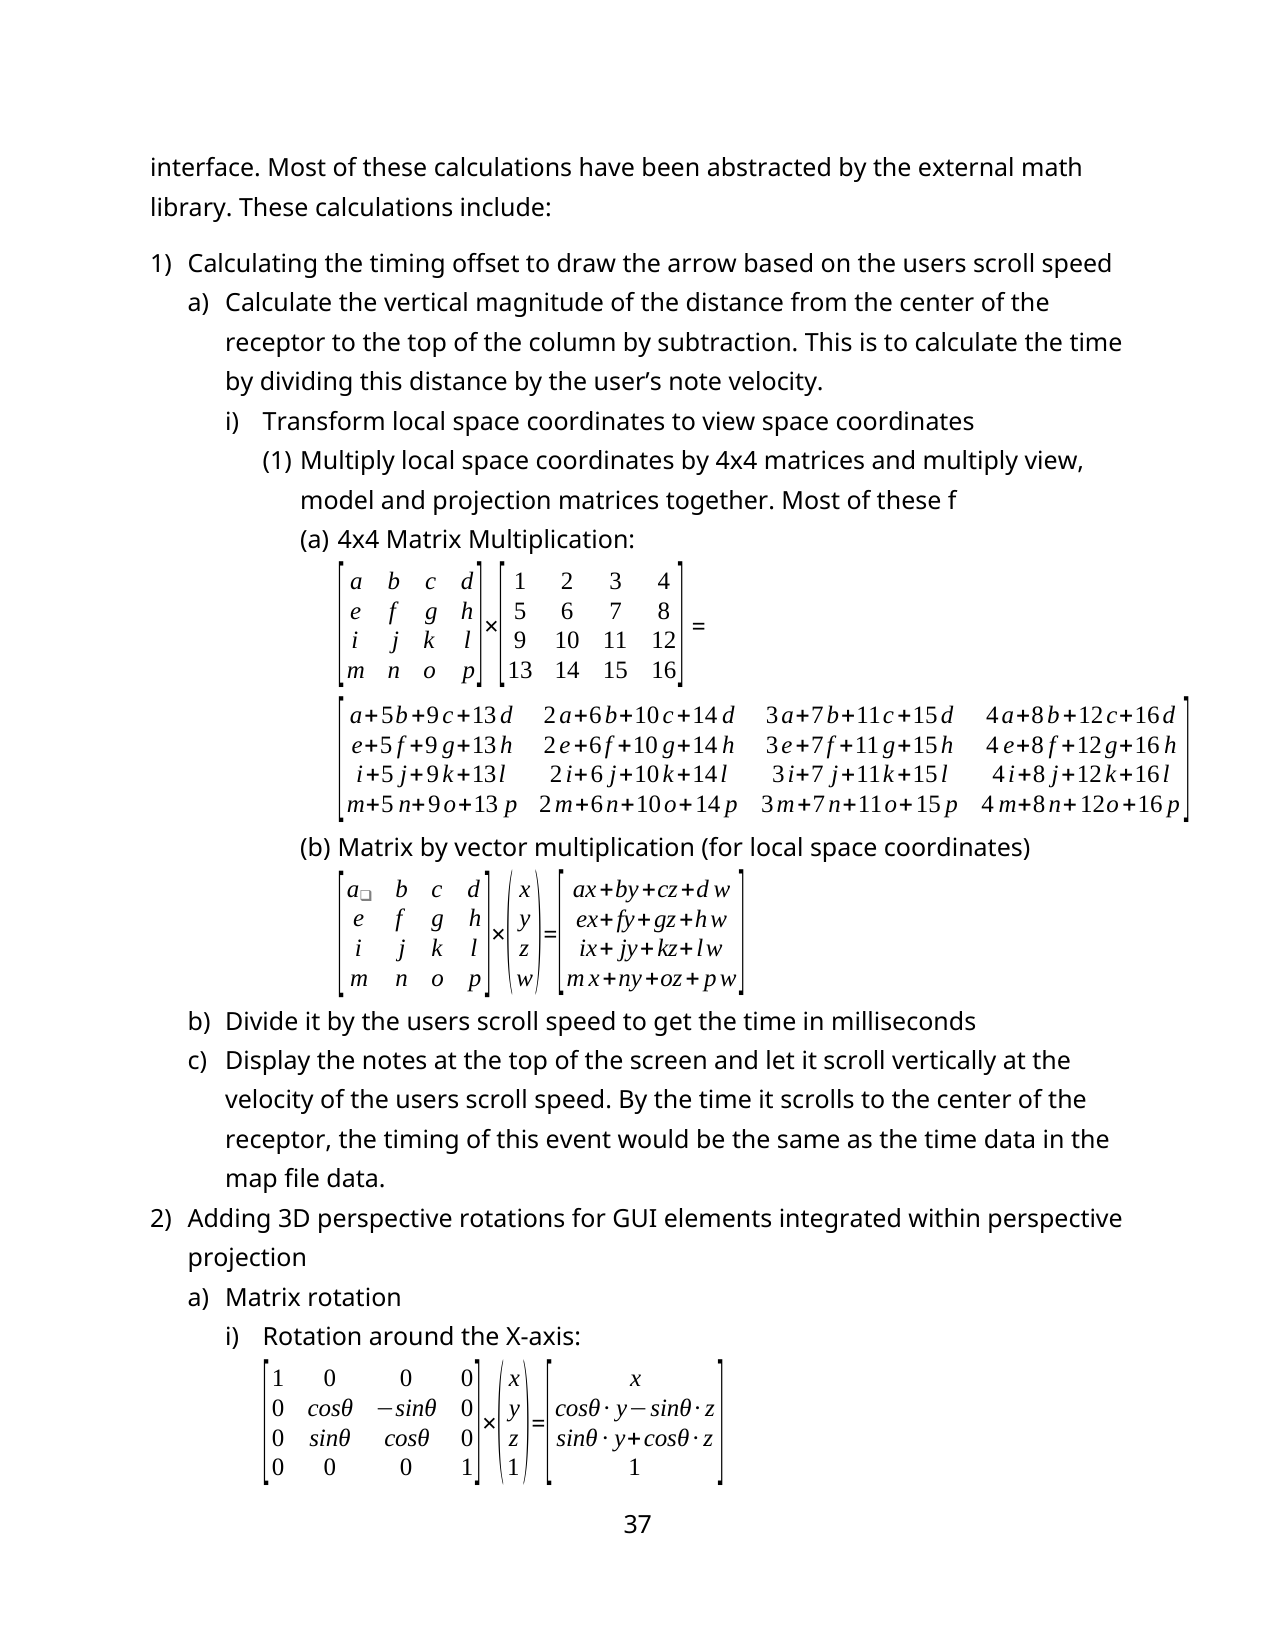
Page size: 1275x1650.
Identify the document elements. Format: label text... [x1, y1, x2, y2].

list Rotation around the X-axis: ×= [225, 1319, 1125, 1487]
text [150, 150, 1125, 223]
list Transform local space coordinates to view space coordinates [225, 403, 1125, 438]
list 4x4 Matrix Multiplication: × = [300, 522, 1125, 824]
list ×= [337, 869, 1125, 998]
list Adding 3D perspective rotations for GUI elements integrated within perspective projection [150, 1201, 1125, 1274]
list Calculating the timing offset to draw the arrow based on the users scroll speed [150, 246, 1125, 280]
list Divide it by the users scroll speed to get the time in milliseconds [187, 1003, 1125, 1037]
list Display the notes at the top of the screen and let it scroll vertically at the velocity of the users scroll speed. By the time it scrolls to the center of the receptor, the timing of this event would be the same as the time data in the map file data. [187, 1043, 1125, 1195]
list Matrix rotation [187, 1279, 1125, 1314]
list Calculate the vertical magnitude of the distance from the center of the receptor to the top of the column by subtraction. This is to calculate the time by dividing this distance by the user’s note velocity. [187, 285, 1125, 398]
list Multiply local space coordinates by 4x4 matrices and multiply view, model and projection matrices together. Most of these f [262, 443, 1125, 517]
list Matrix by vector multiplication (for local space coordinates) [300, 829, 1125, 863]
